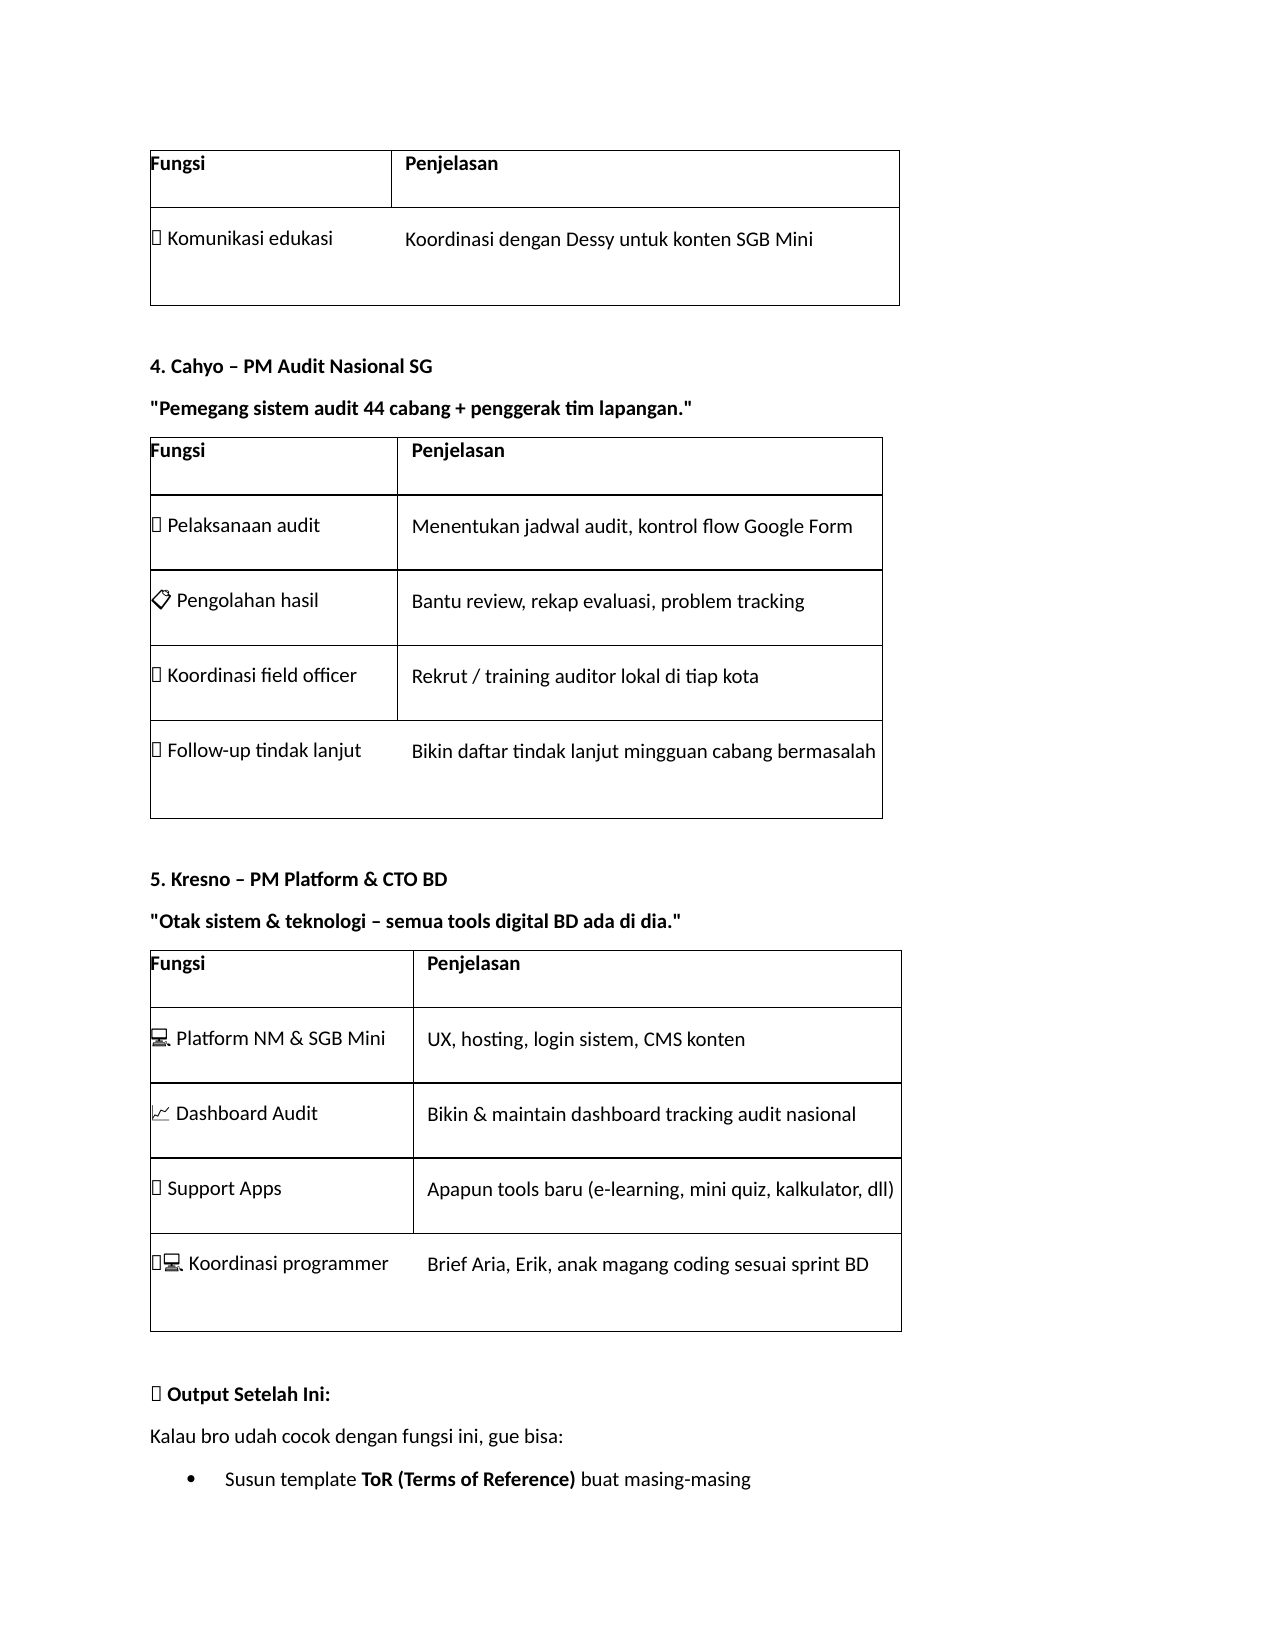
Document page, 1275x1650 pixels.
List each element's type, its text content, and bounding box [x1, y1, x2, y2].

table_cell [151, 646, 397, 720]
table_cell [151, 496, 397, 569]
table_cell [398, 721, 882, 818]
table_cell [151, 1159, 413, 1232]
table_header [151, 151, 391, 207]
text 4. Cahyo – PM Audit Nasional SG [150, 353, 1125, 378]
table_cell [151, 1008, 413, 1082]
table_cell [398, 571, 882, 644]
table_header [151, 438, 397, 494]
text "Otak sistem & teknologi – semua tools digital BD ada di dia." [150, 908, 1125, 933]
text "Pemegang sistem audit 44 cabang + penggerak tim lapangan." [150, 395, 1125, 421]
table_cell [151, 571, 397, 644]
text Kalau bro udah cocok dengan fungsi ini, gue bisa: [150, 1424, 1125, 1449]
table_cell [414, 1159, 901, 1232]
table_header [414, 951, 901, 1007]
text 🎯 Output Setelah Ini: [150, 1379, 1125, 1407]
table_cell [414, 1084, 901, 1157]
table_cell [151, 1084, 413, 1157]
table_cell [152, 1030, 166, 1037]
list Susun template ToR (Terms of Reference) buat masing-masing [187, 1466, 1125, 1491]
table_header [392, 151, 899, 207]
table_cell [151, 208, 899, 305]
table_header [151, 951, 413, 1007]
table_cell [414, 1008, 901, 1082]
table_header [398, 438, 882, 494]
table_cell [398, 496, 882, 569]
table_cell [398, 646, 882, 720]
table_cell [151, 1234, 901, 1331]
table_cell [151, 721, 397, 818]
text 5. Kresno – PM Platform & CTO BD [150, 866, 1125, 891]
